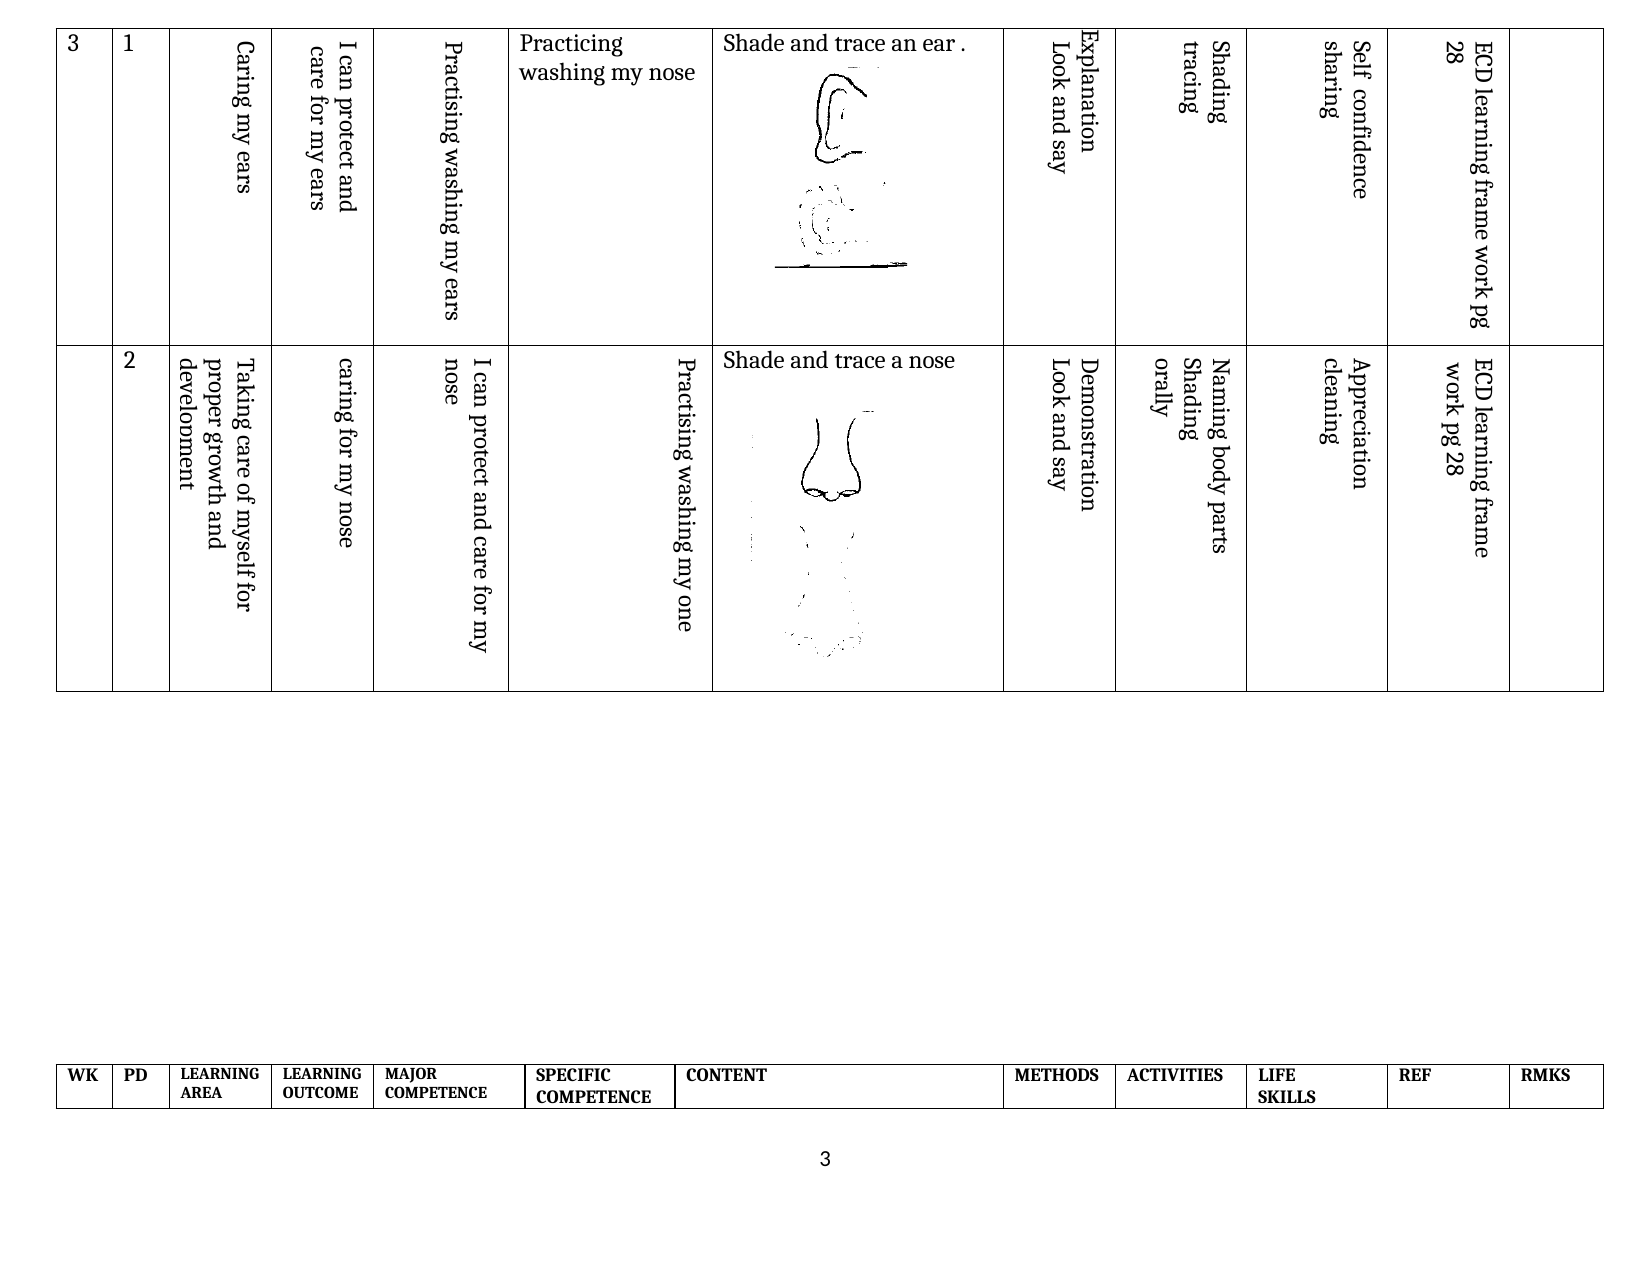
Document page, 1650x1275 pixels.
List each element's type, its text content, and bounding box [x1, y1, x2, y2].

table_header LIFE SKILLS [1247, 1065, 1387, 1108]
table_cell Practicing washing my nose [509, 29, 712, 345]
table_cell Demonstration Look and say [1004, 346, 1115, 691]
table_cell Caring my ears [170, 29, 271, 345]
table_cell 3 [57, 29, 112, 345]
table_cell I can protect and care for my ears [272, 29, 373, 345]
table_cell Practising washing my ears [374, 29, 508, 345]
table_header WK [57, 1065, 112, 1108]
table_cell Practising washing my one [509, 346, 712, 691]
table_header METHODS [1004, 1065, 1115, 1108]
table_header PD [113, 1065, 169, 1108]
table_cell Shade and trace a nose [713, 346, 1003, 691]
table_cell Shade and trace an ear . [713, 29, 1003, 345]
table_cell Taking care of myself for proper growth and development [170, 346, 271, 691]
table_cell I can protect and care for my nose [374, 346, 508, 691]
table_cell [1510, 29, 1603, 345]
table_cell ECD learning frame work pg 28 [1388, 29, 1509, 345]
table_cell [57, 346, 112, 691]
table_header LEARNING OUTCOME [272, 1065, 373, 1108]
table_cell caring for my nose [272, 346, 373, 691]
table_cell Shading tracing [1116, 29, 1246, 345]
table_cell 1 [113, 29, 169, 345]
table_cell [1510, 346, 1603, 691]
table_header LEARNING AREA [170, 1065, 271, 1108]
table_cell Naming body parts Shading orally [1116, 346, 1246, 691]
table_header CONTENT [676, 1065, 1003, 1108]
table_cell Appreciation cleaning [1247, 346, 1387, 691]
table_cell 2 [113, 346, 169, 691]
table_cell Explanation Look and say [1004, 29, 1115, 345]
table_header RMKS [1510, 1065, 1603, 1108]
table_header MAJOR COMPETENCE [374, 1065, 524, 1108]
table_cell ECD learning frame work pg 28 [1388, 346, 1509, 691]
table_header ACTIVITIES [1116, 1065, 1246, 1108]
table_header REF [1388, 1065, 1509, 1108]
table_cell Self confidence sharing [1247, 29, 1387, 345]
table_header SPECIFIC COMPETENCE [526, 1065, 674, 1108]
